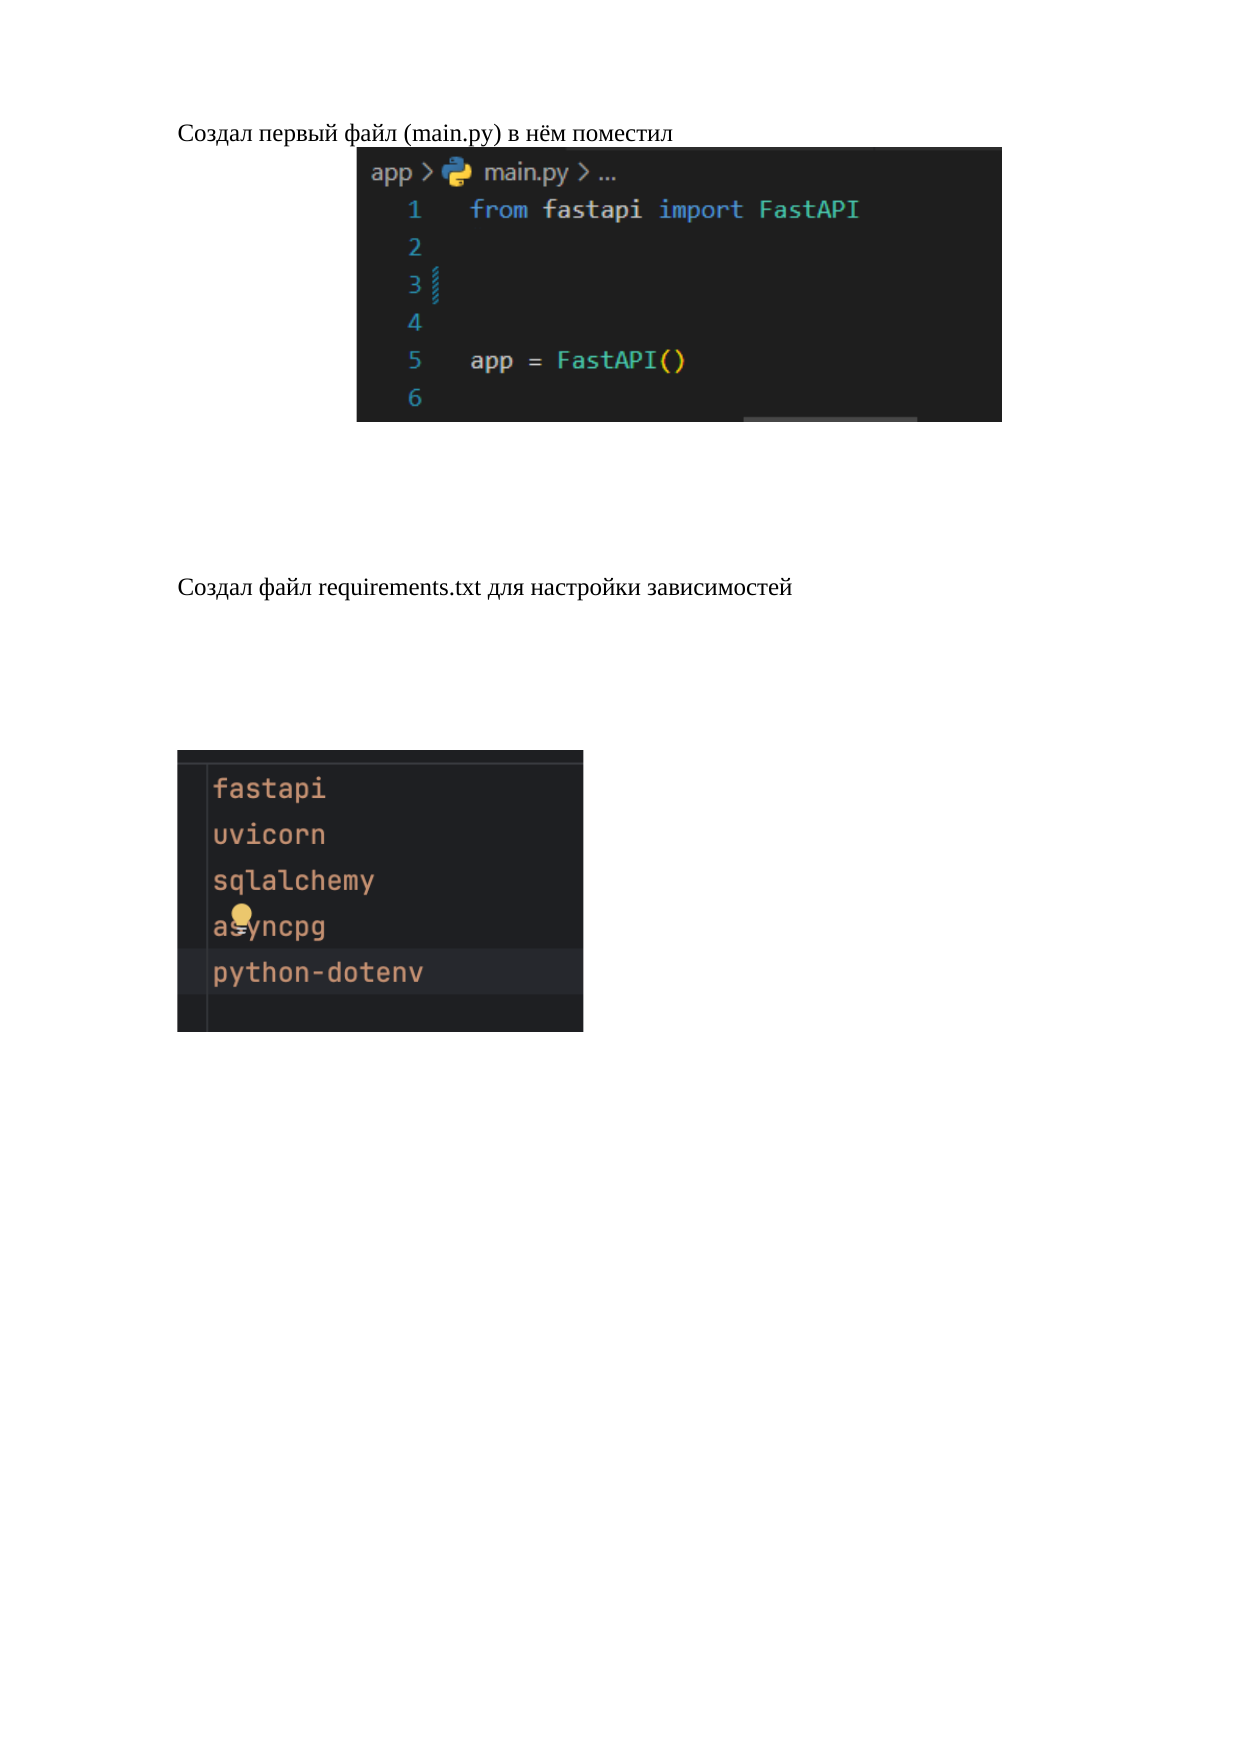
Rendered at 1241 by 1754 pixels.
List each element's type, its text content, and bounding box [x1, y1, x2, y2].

picture [356, 147, 1002, 422]
text Создал файл requirements.txt для настройки зависимостей [177, 297, 1181, 601]
picture [177, 750, 584, 1032]
text Создал первый файл (main.py) в нём поместил [177, 118, 1181, 147]
